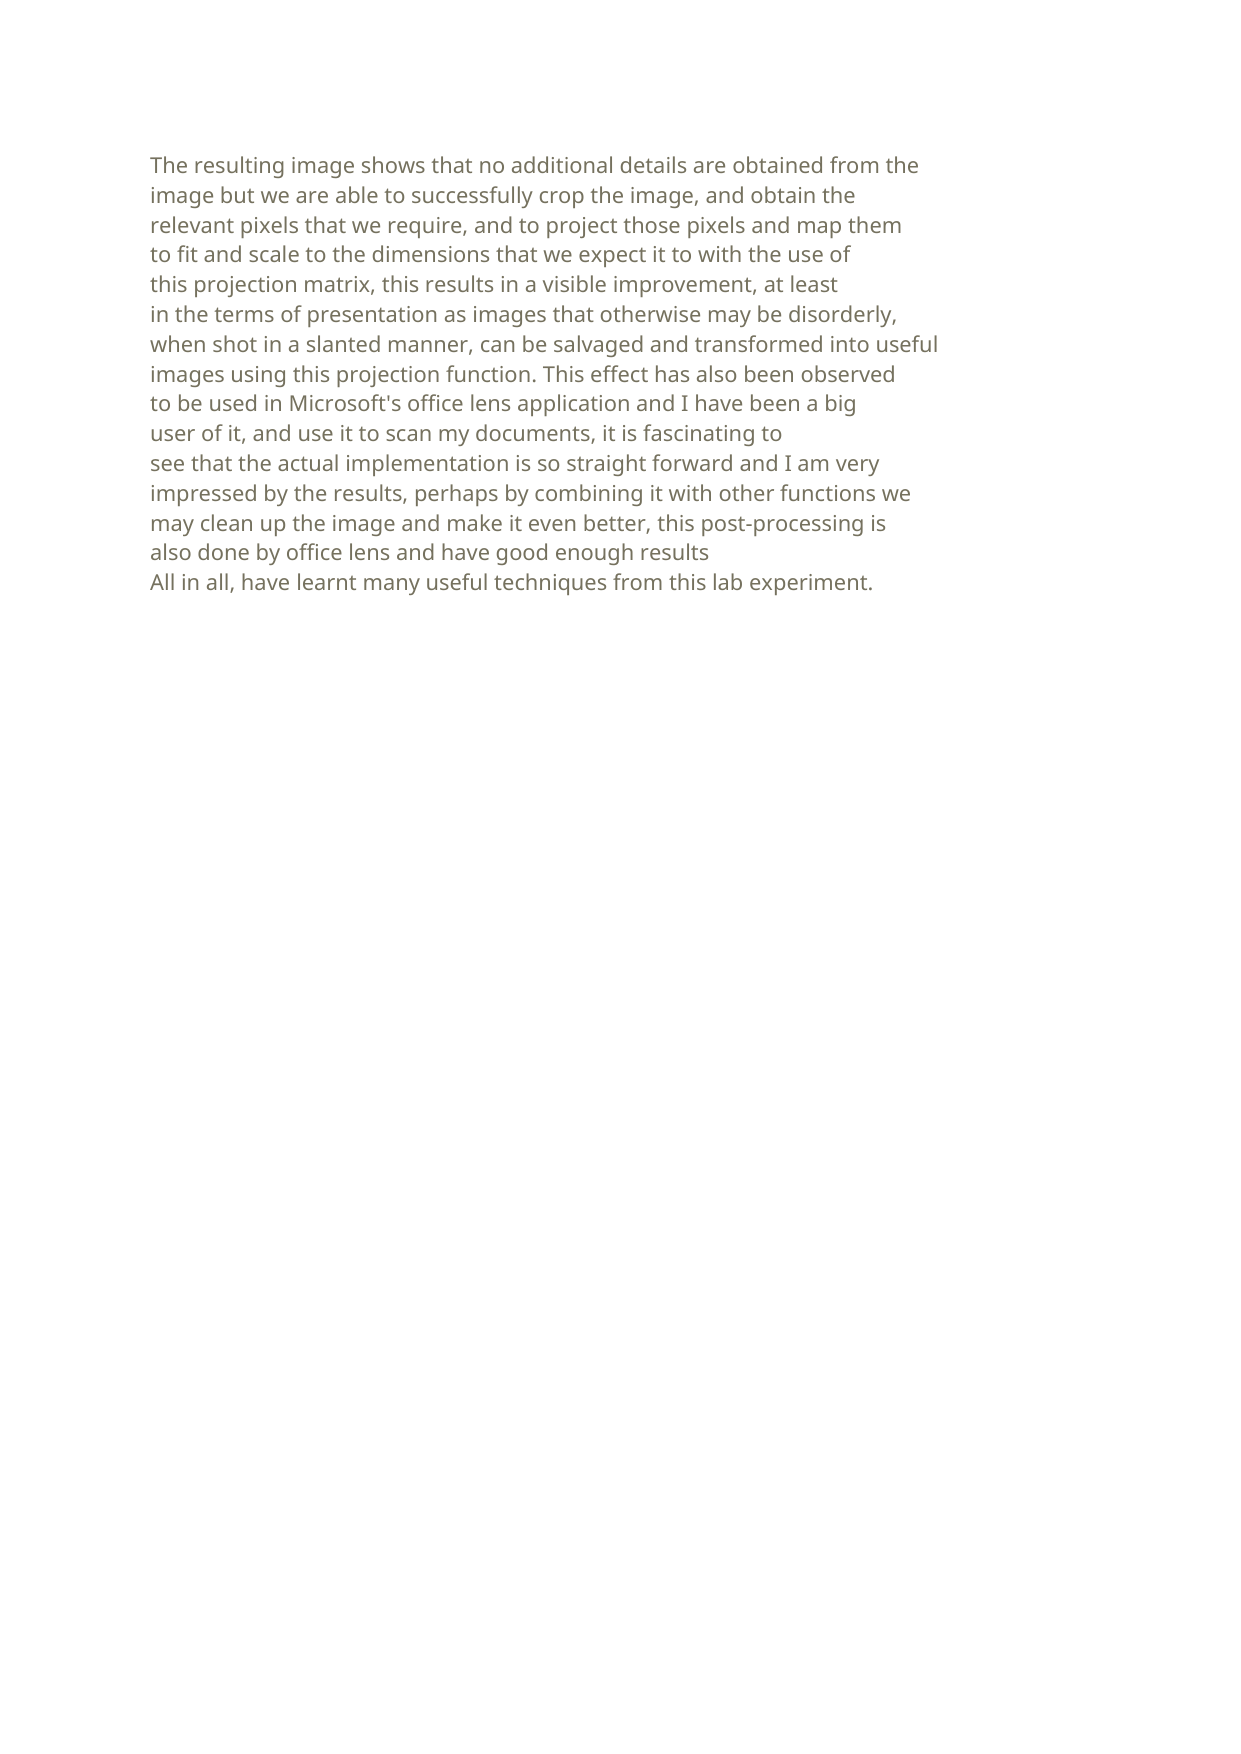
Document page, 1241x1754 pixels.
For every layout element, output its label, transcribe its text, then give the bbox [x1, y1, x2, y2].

text user of it, and use it to scan my documents, it is fascinating to [150, 418, 1090, 448]
text in the terms of presentation as images that otherwise may be disorderly, [150, 299, 1090, 329]
text All in all, have learnt many useful techniques from this lab experiment. [150, 567, 1090, 597]
text may clean up the image and make it even better, this post-processing is [150, 507, 1090, 537]
text The resulting image shows that no additional details are obtained from the [150, 150, 1090, 180]
text impressed by the results, perhaps by combining it with other functions we [150, 478, 1090, 507]
text images using this projection function. This effect has also been observed [150, 358, 1090, 388]
text also done by office lens and have good enough results [150, 537, 1090, 567]
text when shot in a slanted manner, can be salvaged and transformed into useful [150, 329, 1090, 358]
text this projection matrix, this results in a visible improvement, at least [150, 269, 1090, 299]
text to fit and scale to the dimensions that we expect it to with the use of [150, 239, 1090, 269]
text see that the actual implementation is so straight forward and I am very [150, 448, 1090, 478]
text image but we are able to successfully crop the image, and obtain the [150, 180, 1090, 209]
text relevant pixels that we require, and to project those pixels and map them [150, 209, 1090, 239]
text to be used in Microsoft's office lens application and I have been a big [150, 388, 1090, 418]
